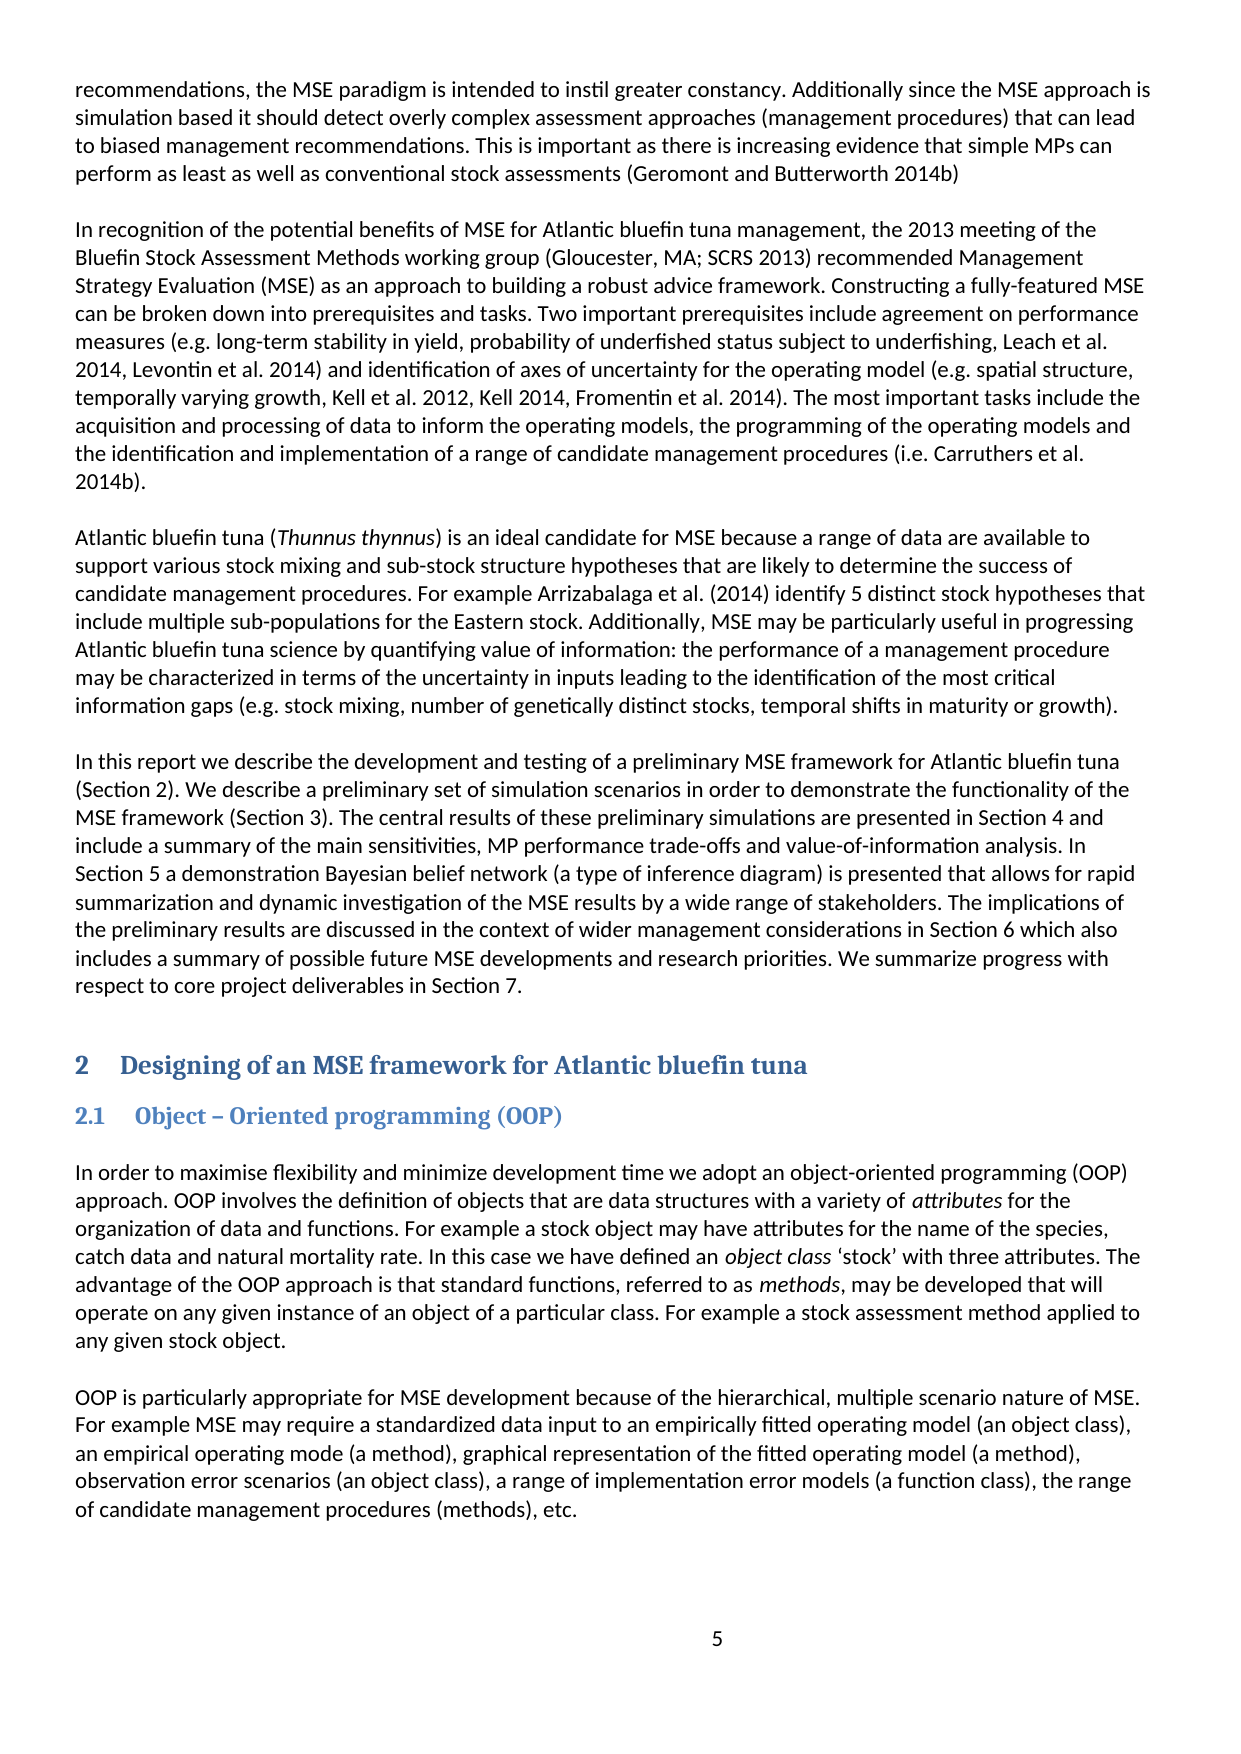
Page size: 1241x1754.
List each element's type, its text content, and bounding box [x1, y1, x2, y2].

text In recognition of the potential benefits of MSE for Atlantic bluefin tuna management, the 2013 meeting of the Bluefin Stock Assessment Methods working group (Gloucester, MA; SCRS 2013) recommended Management Strategy Evaluation (MSE) as an approach to building a robust advice framework. Constructing a fully-featured MSE can be broken down into prerequisites and tasks. Two important prerequisites include agreement on performance measures (e.g. long-term stability in yield, probability of underfished status subject to underfishing, Leach et al. 2014, Levontin et al. 2014) and identification of axes of uncertainty for the operating model (e.g. spatial structure, temporally varying growth, Kell et al. 2012, Kell 2014, Fromentin et al. 2014). The most important tasks include the acquisition and processing of data to inform the operating models, the programming of the operating models and the identification and implementation of a range of candidate management procedures (i.e. Carruthers et al. 2014b). [75, 215, 1153, 495]
subtitle Object – Oriented programming (OOP) [75, 1102, 1240, 1130]
text In order to maximise flexibility and minimize development time we adopt an object-oriented programming (OOP) approach. OOP involves the definition of objects that are data structures with a variety of attributes for the organization of data and functions. For example a stock object may have attributes for the name of the species, catch data and natural mortality rate. In this case we have defined an object class ‘stock’ with three attributes. The advantage of the OOP approach is that standard functions, referred to as methods, may be developed that will operate on any given instance of an object of a particular class. For example a stock assessment method applied to any given stock object. [75, 1158, 1153, 1354]
text In this report we describe the development and testing of a preliminary MSE framework for Atlantic bluefin tuna (Section 2). We describe a preliminary set of simulation scenarios in order to demonstrate the functionality of the MSE framework (Section 3). The central results of these preliminary simulations are presented in Section 4 and include a summary of the main sensitivities, MP performance trade-offs and value-of-information analysis. In Section 5 a demonstration Bayesian belief network (a type of inference diagram) is presented that allows for rapid summarization and dynamic investigation of the MSE results by a wide range of stakeholders. The implications of the preliminary results are discussed in the context of wider management considerations in Section 6 which also includes a summary of possible future MSE developments and research priorities. We summarize progress with respect to core project deliverables in Section 7. [75, 747, 1153, 1000]
text OOP is particularly appropriate for MSE development because of the hierarchical, multiple scenario nature of MSE. For example MSE may require a standardized data input to an empirically fitted operating model (an object class), an empirical operating mode (a method), graphical representation of the fitted operating model (a method), observation error scenarios (an object class), a range of implementation error models (a function class), the range of candidate management procedures (methods), etc. [75, 1383, 1153, 1523]
text Atlantic bluefin tuna (Thunnus thynnus) is an ideal candidate for MSE because a range of data are available to support various stock mixing and sub-stock structure hypotheses that are likely to determine the success of candidate management procedures. For example Arrizabalaga et al. (2014) identify 5 distinct stock hypotheses that include multiple sub-populations for the Eastern stock. Additionally, MSE may be particularly useful in progressing Atlantic bluefin tuna science by quantifying value of information: the performance of a management procedure may be characterized in terms of the uncertainty in inputs leading to the identification of the most critical information gaps (e.g. stock mixing, number of genetically distinct stocks, temporal shifts in maturity or growth). [75, 523, 1153, 719]
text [75, 75, 1153, 187]
subtitle Designing of an MSE framework for Atlantic bluefin tuna [75, 1050, 1240, 1081]
